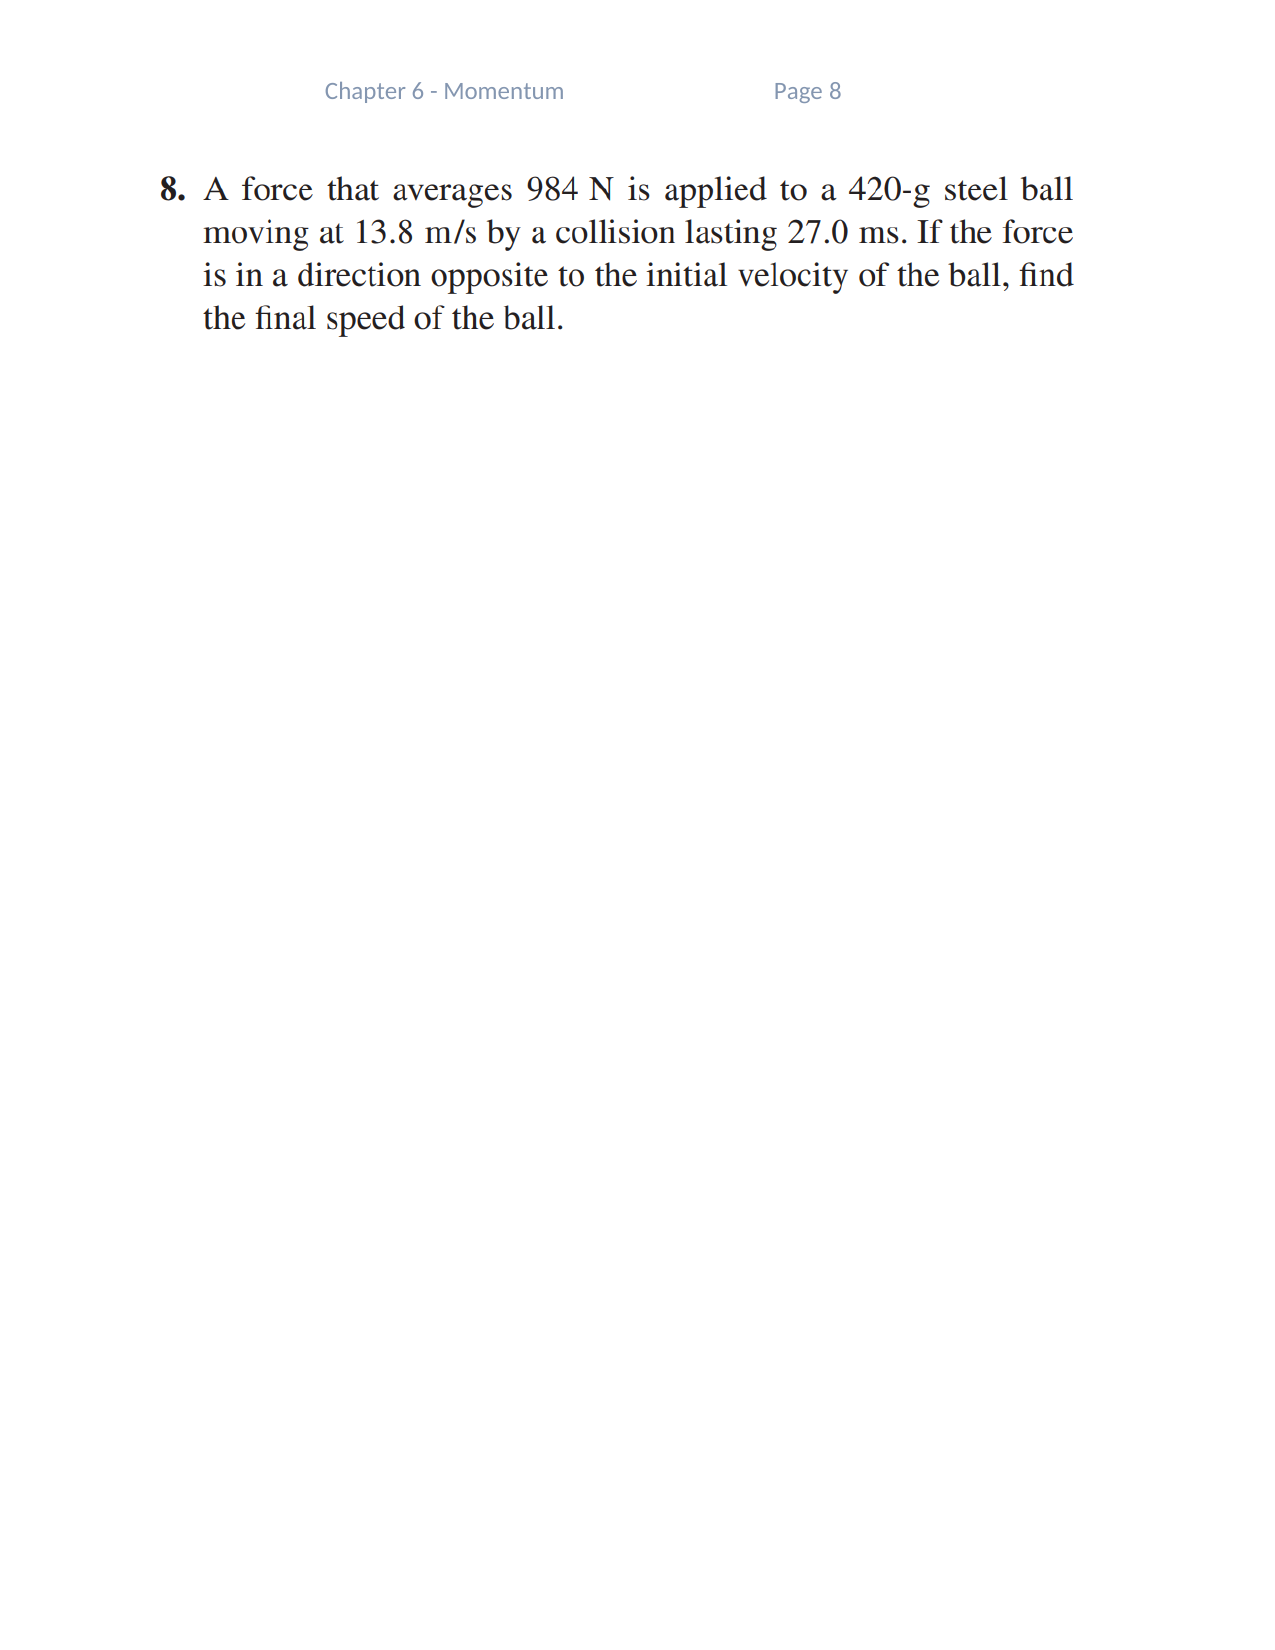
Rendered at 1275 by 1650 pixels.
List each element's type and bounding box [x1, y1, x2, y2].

picture [135, 150, 1110, 346]
